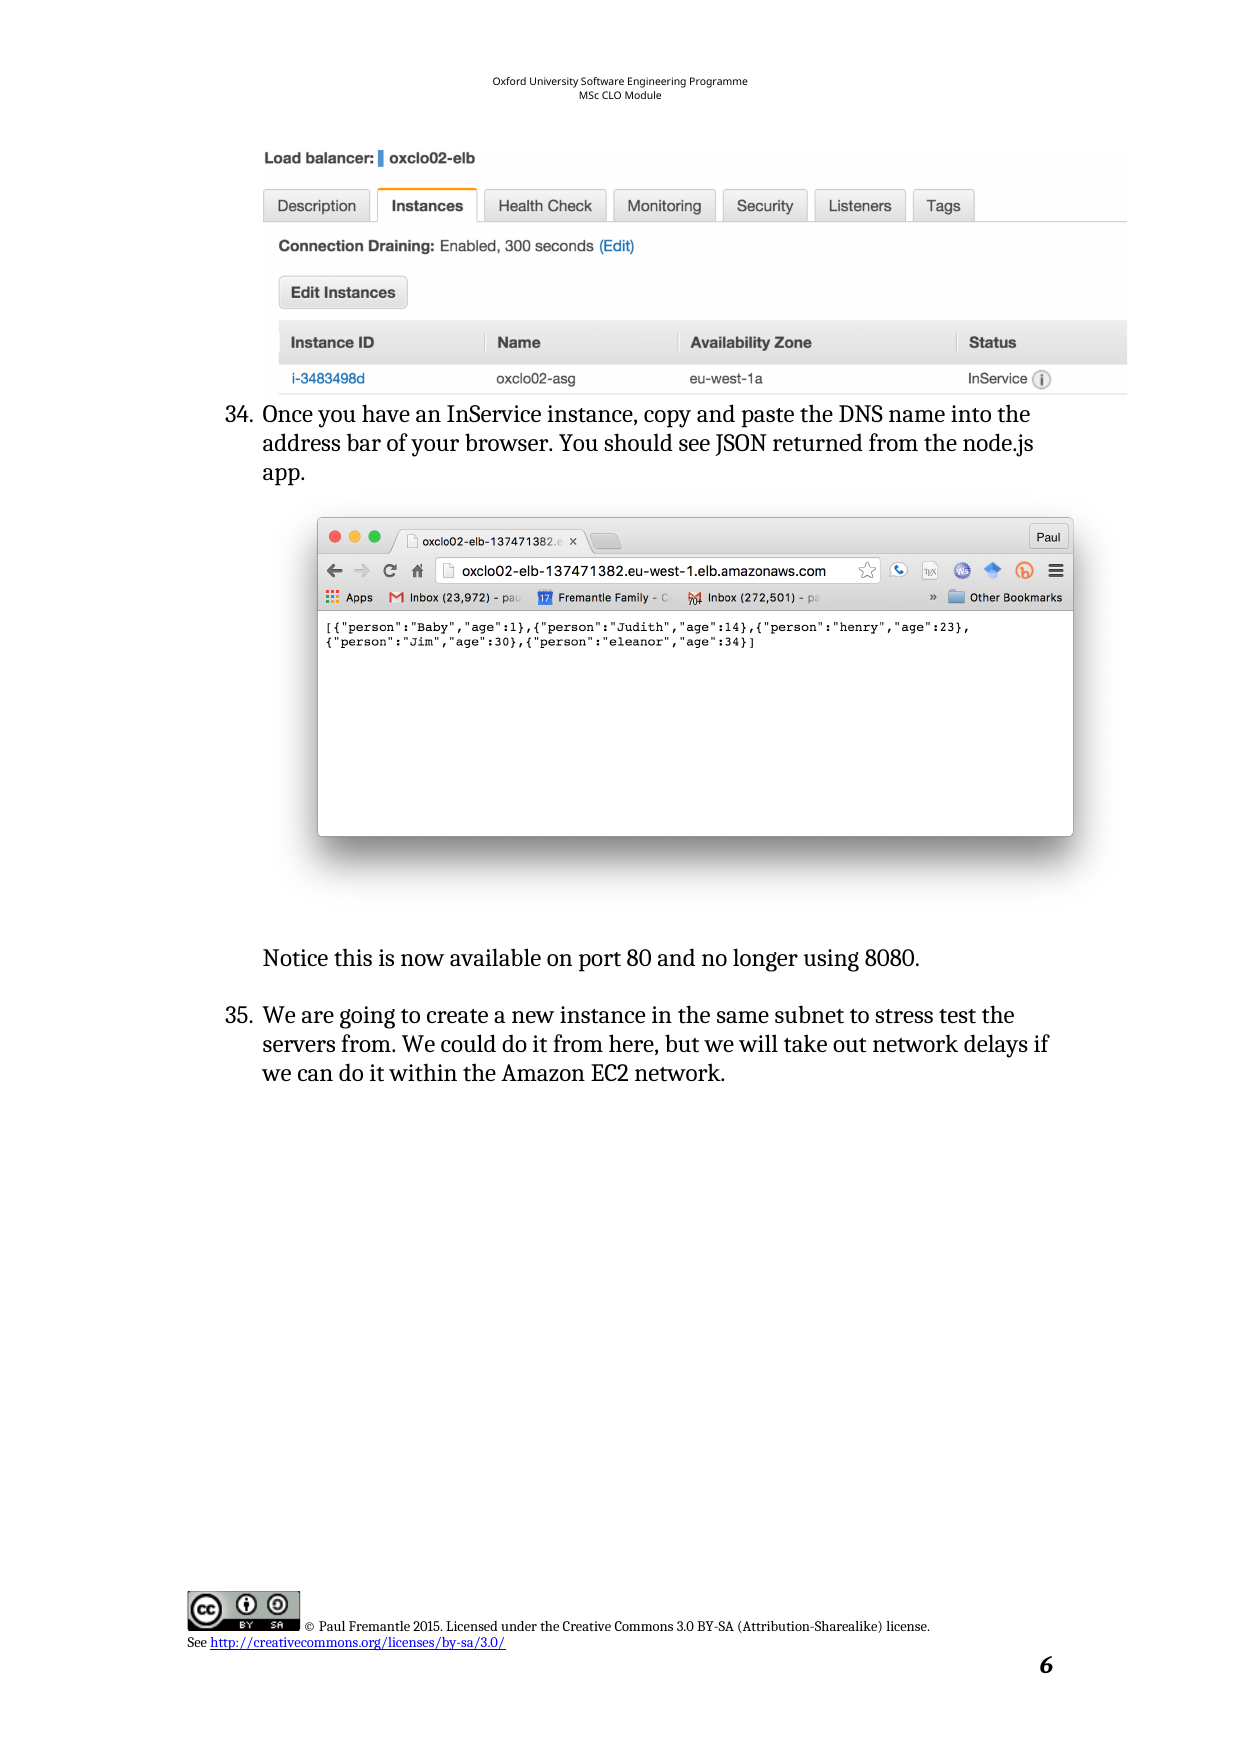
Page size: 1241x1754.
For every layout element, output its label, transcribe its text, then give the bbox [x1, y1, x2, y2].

picture [262, 486, 1128, 915]
picture [262, 150, 1128, 401]
list We are going to create a new instance in the same subnet to stress test the servers from. We could do it from here, but we will take out network delays if we can do it within the Amazon EC2 network. [225, 1001, 1053, 1116]
picture [187, 1591, 300, 1631]
